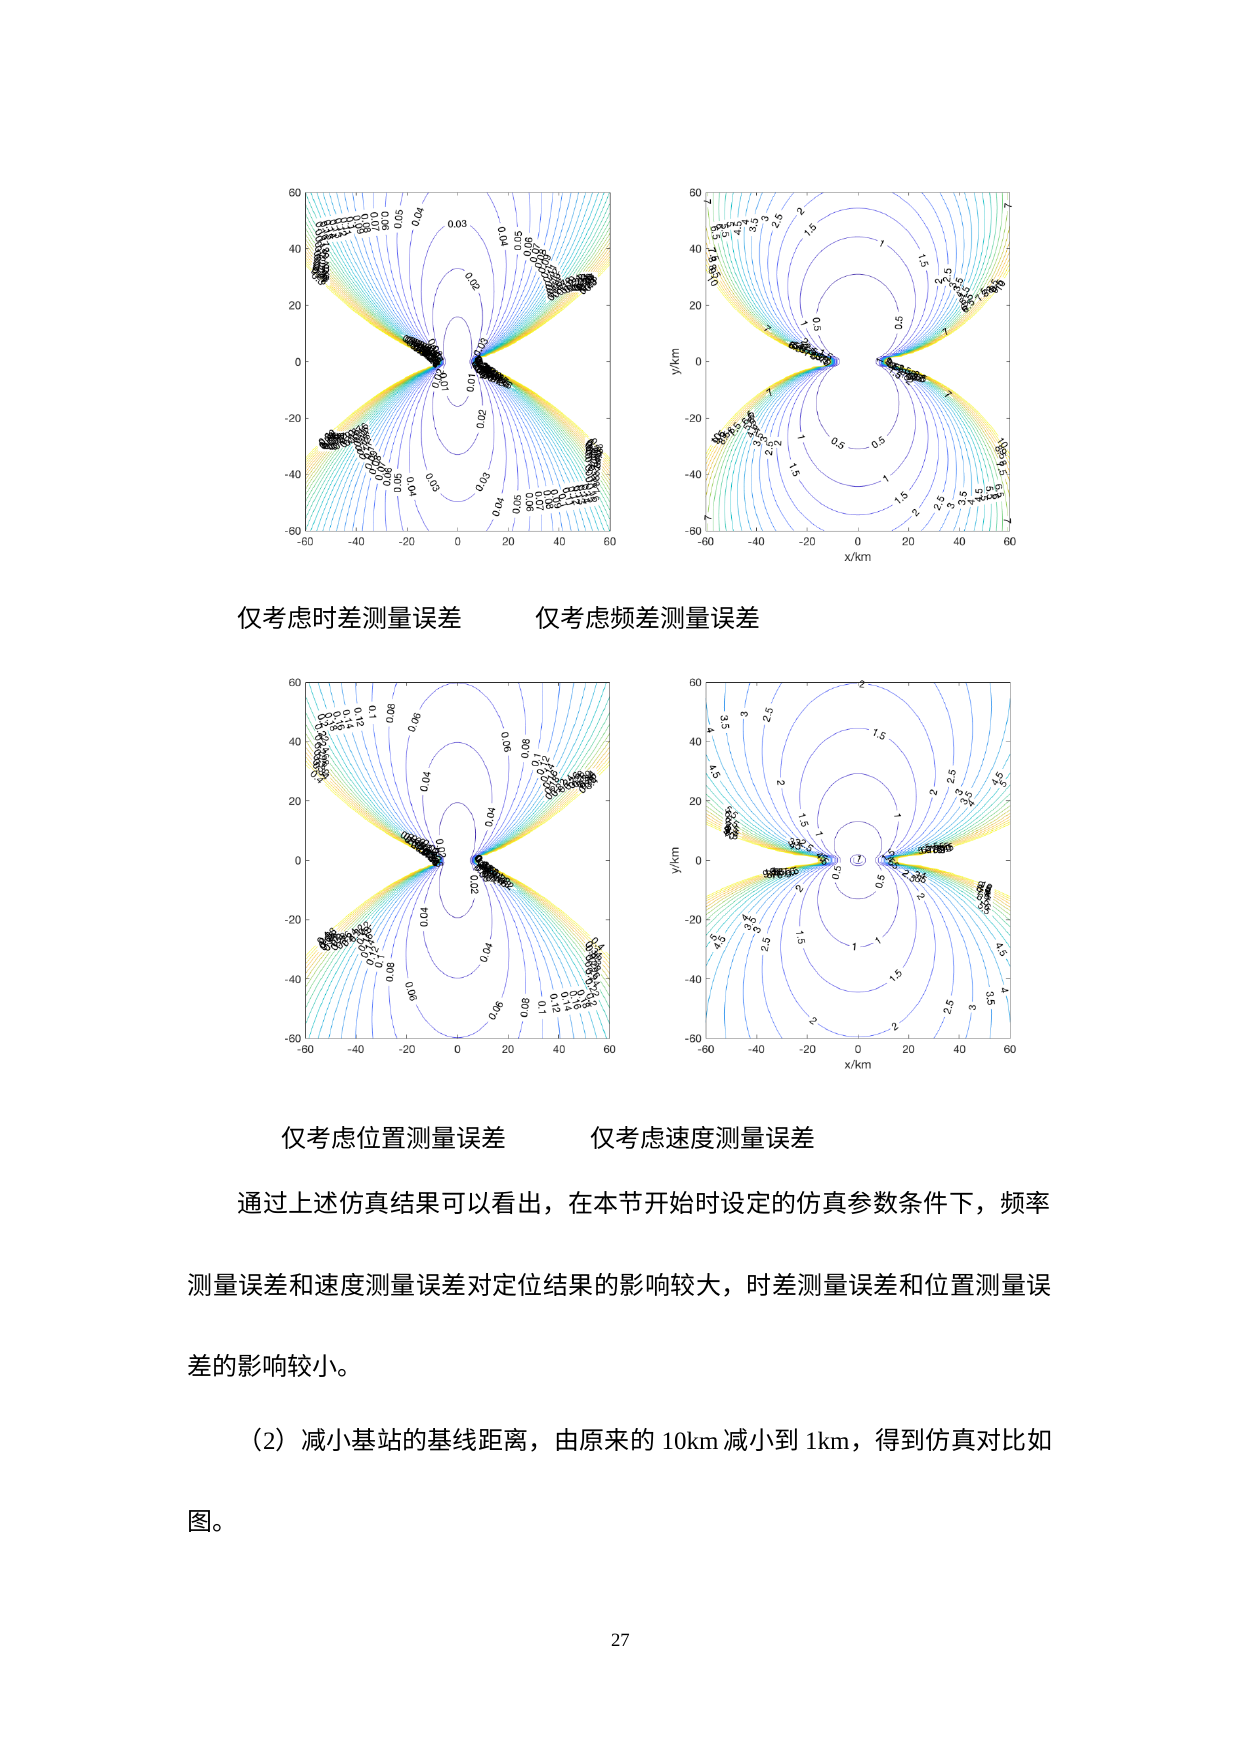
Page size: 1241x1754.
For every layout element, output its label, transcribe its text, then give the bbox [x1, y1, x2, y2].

picture [187, 162, 1096, 576]
text 通过上述仿真结果可以看出，在本节开始时设定的仿真参数条件下，频率测量误差和速度测量误差对定位结果的影响较大，时差测量误差和位置测量误差的影响较小。 [187, 1169, 1053, 1397]
text 仅考虑时差测量误差 仅考虑频差测量误差 [187, 584, 1053, 649]
text （2）减小基站的基线距离，由原来的10km减小到1km，得到仿真对比如图。 [187, 1406, 1053, 1552]
text 仅考虑位置测量误差 仅考虑速度测量误差 [187, 1104, 1053, 1169]
picture [187, 649, 1096, 1086]
